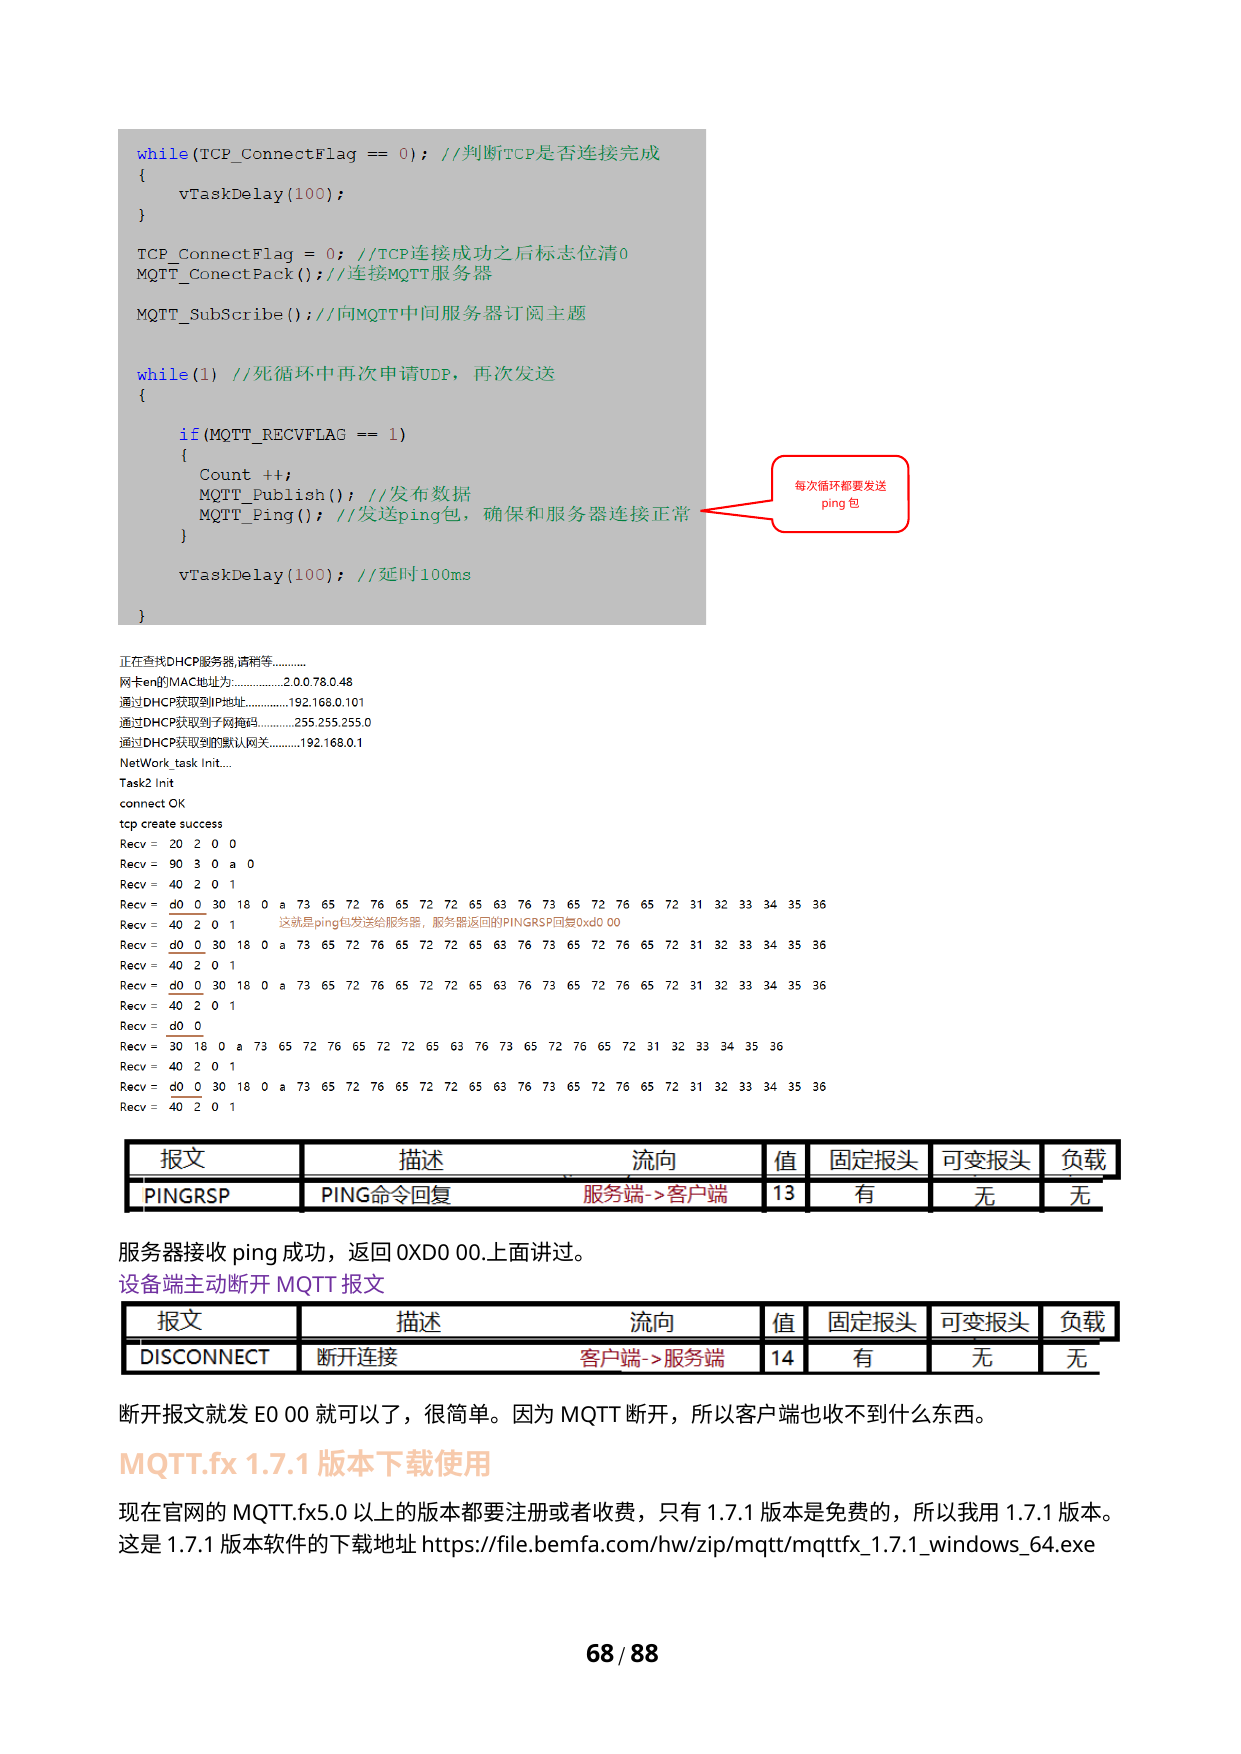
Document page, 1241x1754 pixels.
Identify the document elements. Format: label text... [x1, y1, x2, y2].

picture [118, 649, 840, 1115]
text 设备端主动断开MQTT报文 [118, 1267, 1122, 1299]
picture [118, 1299, 1122, 1377]
text MQTT.fx 1.7.1版本下载使用 [118, 1429, 1122, 1494]
text 这是1.7.1版本软件的下载地址https://file.bemfa.com/hw/zip/mqtt/mqttfx_1.7.1_windows_64.exe [118, 1527, 1122, 1559]
picture [118, 1136, 1122, 1215]
text 现在官网的MQTT.fx5.0以上的版本都要注册或者收费，只有1.7.1版本是免费的，所以我用1.7.1版本。 [118, 1494, 1122, 1527]
picture [118, 129, 707, 625]
text 服务器接收ping成功，返回0XD0 00.上面讲过。 [118, 1234, 1122, 1267]
text 断开报文就发E0 00 就可以了，很简单。因为MQTT断开，所以客户端也收不到什么东西。 [118, 1397, 1122, 1429]
